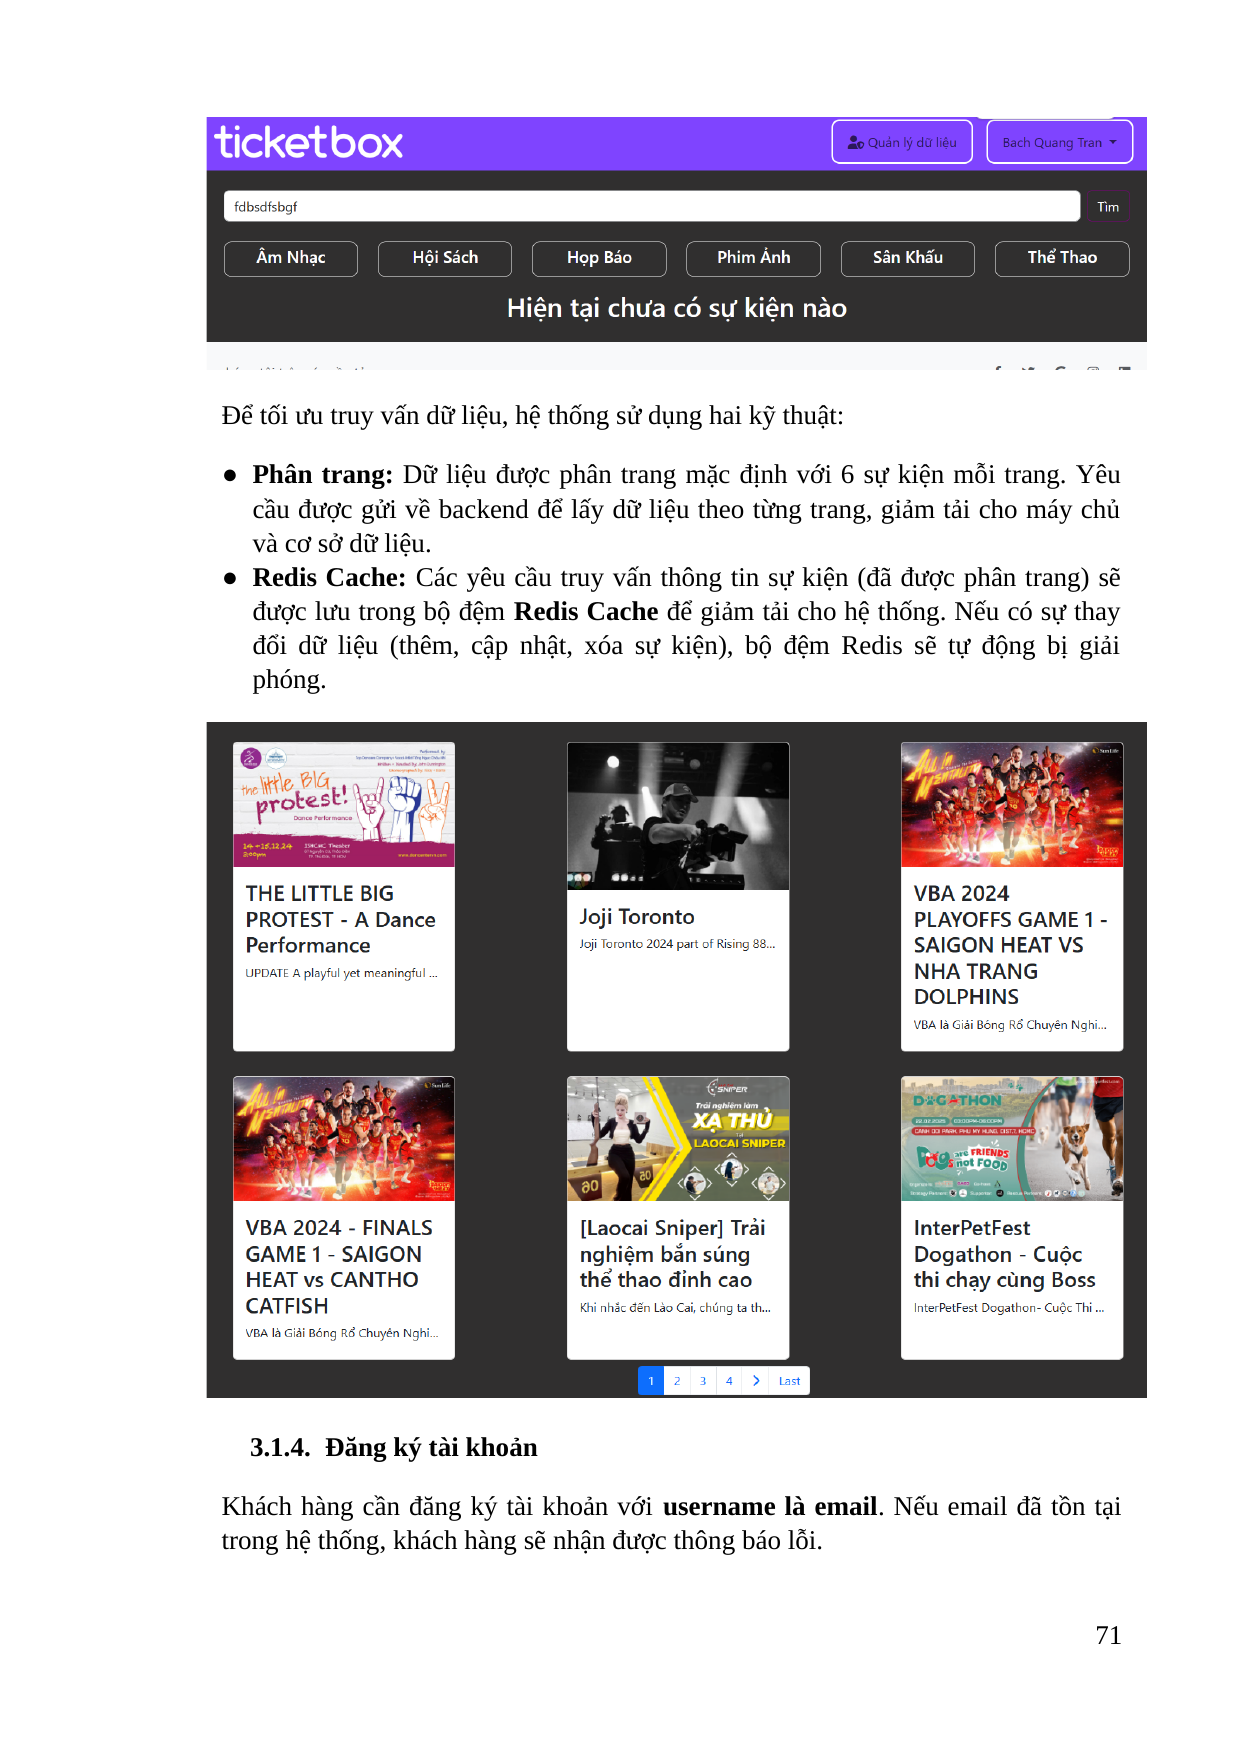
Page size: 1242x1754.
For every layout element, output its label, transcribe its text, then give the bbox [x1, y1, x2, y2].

subtitle Đăng ký tài khoản [311, 1431, 1122, 1463]
picture [206, 722, 1147, 1398]
list Phân trang: Dữ liệu được phân trang mặc định với 6 sự kiện mỗi trang. Yêu cầu được gửi về backend để lấy dữ liệu theo từng trang, giảm tải cho máy chủ và cơ sở dữ liệu. [222, 458, 1122, 558]
text Để tối ưu truy vấn dữ liệu, hệ thống sử dụng hai kỹ thuật: [221, 399, 1122, 431]
list Redis Cache: Các yêu cầu truy vấn thông tin sự kiện (đã được phân trang) sẽ được lưu trong bộ đệm Redis Cache để giảm tải cho hệ thống. Nếu có sự thay đổi dữ liệu (thêm, cập nhật, xóa sự kiện), bộ đệm Redis sẽ tự động bị giải phóng. [222, 561, 1122, 695]
text Khách hàng cần đăng ký tài khoản với username là email. Nếu email đã tồn tại trong hệ thống, khách hàng sẽ nhận được thông báo lỗi. [221, 1490, 1122, 1555]
picture [206, 117, 1147, 370]
